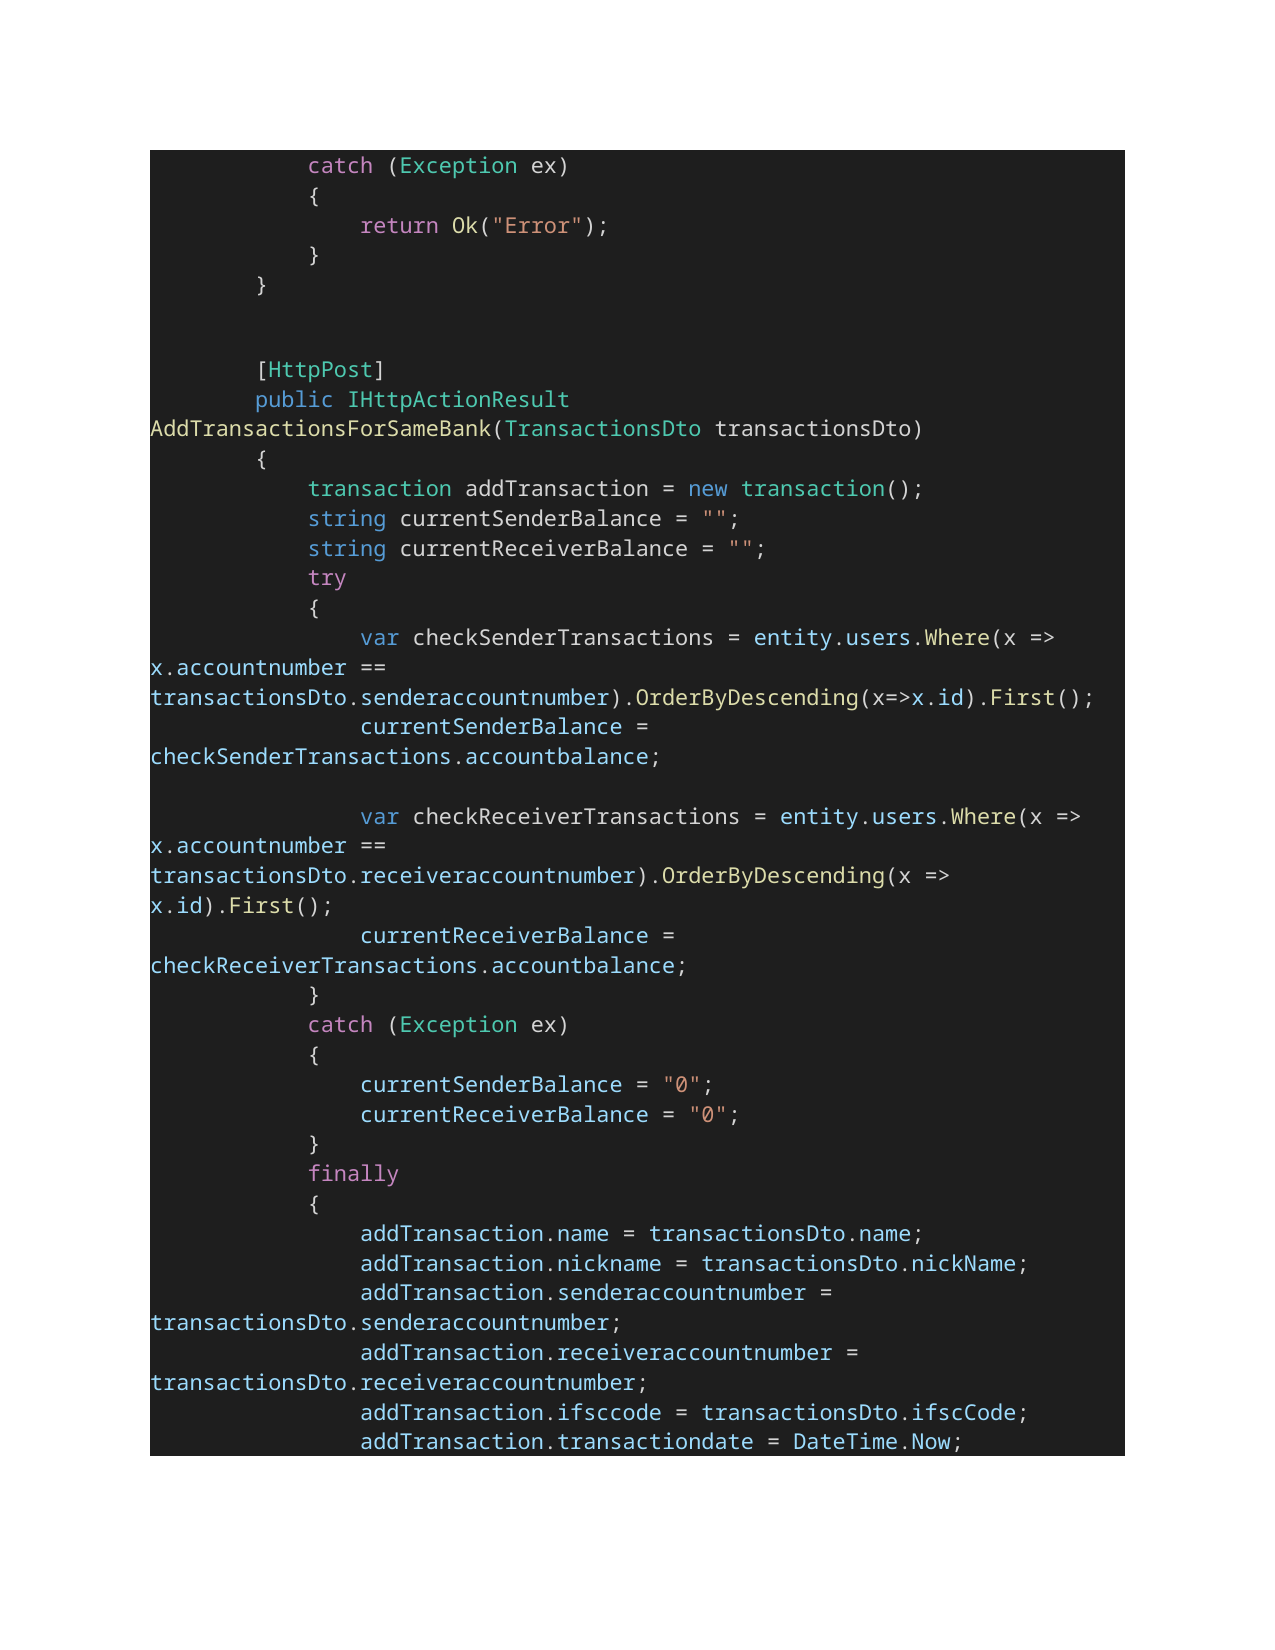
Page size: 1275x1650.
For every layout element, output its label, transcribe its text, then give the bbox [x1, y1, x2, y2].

text addTransaction.receiveraccountnumber = transactionsDto.receiveraccountnumber; [150, 1337, 1125, 1396]
text catch (Exception ex) [150, 150, 1125, 180]
text { [150, 1039, 1125, 1069]
text [HttpPost] [150, 354, 1125, 383]
text return Ok("Error"); [150, 209, 1125, 239]
text currentSenderBalance = checkSenderTransactions.accountbalance; [150, 711, 1125, 771]
text { [150, 180, 1125, 209]
text { [150, 443, 1125, 473]
text public IHttpActionResult AddTransactionsForSameBank(TransactionsDto transactionsDto) [150, 383, 1125, 443]
text var checkReceiverTransactions = entity.users.Where(x => x.accountnumber == transactionsDto.receiveraccountnumber).OrderByDescending(x => x.id).First(); [150, 801, 1125, 920]
text addTransaction.ifsccode = transactionsDto.ifscCode; [150, 1396, 1125, 1426]
text currentReceiverBalance = checkReceiverTransactions.accountbalance; [150, 920, 1125, 979]
text transaction addTransaction = new transaction(); [150, 473, 1125, 503]
text catch (Exception ex) [150, 1009, 1125, 1039]
text } [150, 239, 1125, 269]
text finally [150, 1158, 1125, 1188]
text addTransaction.nickname = transactionsDto.nickName; [150, 1247, 1125, 1277]
text currentSenderBalance = "0"; [150, 1069, 1125, 1098]
text } [150, 269, 1125, 299]
text } [150, 1128, 1125, 1158]
text { [150, 1188, 1125, 1218]
text string currentSenderBalance = ""; [150, 503, 1125, 532]
text { [150, 592, 1125, 622]
text } [150, 979, 1125, 1009]
text try [150, 562, 1125, 592]
text addTransaction.senderaccountnumber = transactionsDto.senderaccountnumber; [150, 1277, 1125, 1337]
text addTransaction.transactiondate = DateTime.Now; [150, 1426, 1125, 1456]
text var checkSenderTransactions = entity.users.Where(x => x.accountnumber == transactionsDto.senderaccountnumber).OrderByDescending(x=>x.id).First(); [150, 622, 1125, 711]
text addTransaction.name = transactionsDto.name; [150, 1218, 1125, 1247]
text currentReceiverBalance = "0"; [150, 1098, 1125, 1128]
text string currentReceiverBalance = ""; [150, 532, 1125, 562]
